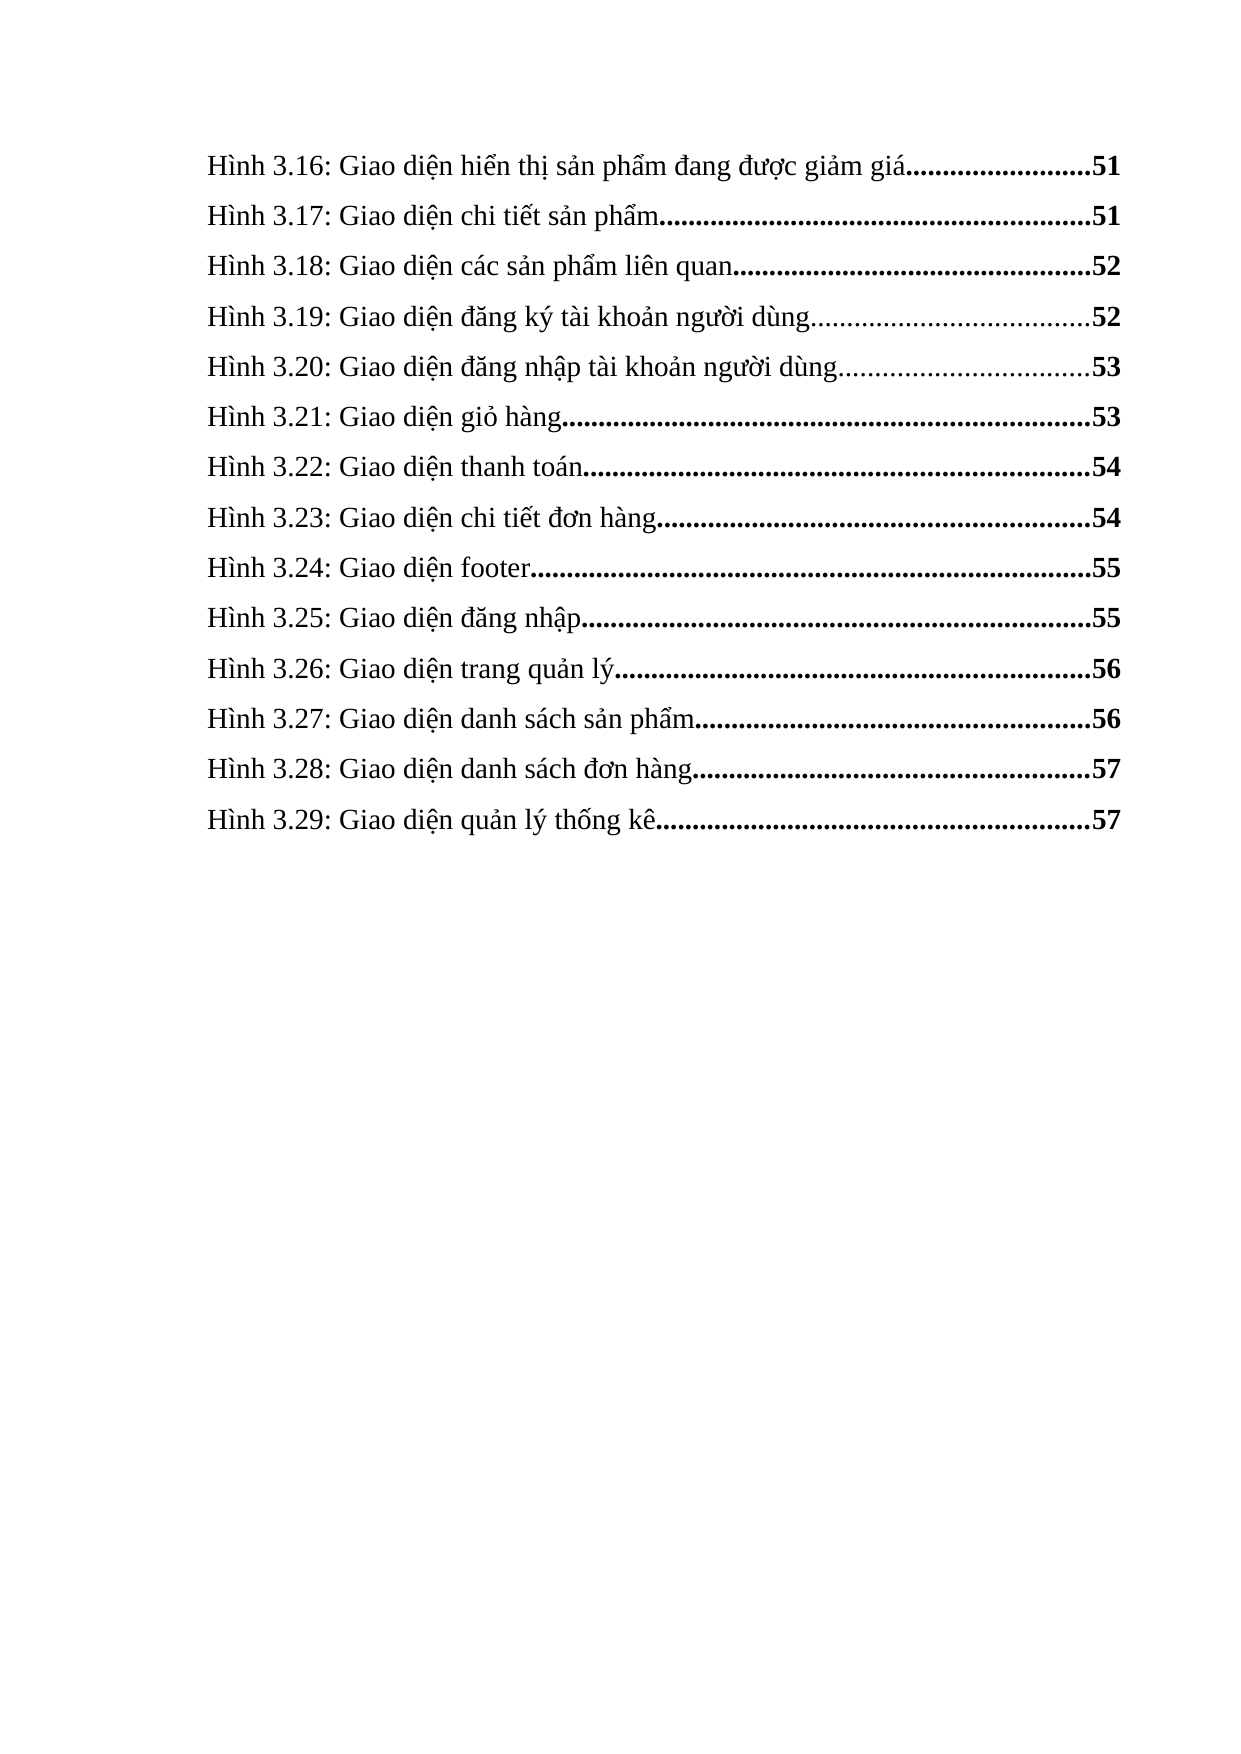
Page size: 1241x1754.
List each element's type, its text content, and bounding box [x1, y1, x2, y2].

text Hình 3.23: Giao diện chi tiết đơn hàng 54 [207, 500, 1122, 533]
text Hình 3.21: Giao diện giỏ hàng 53 [207, 399, 1122, 433]
text Hình 3.20: Giao diện đăng nhập tài khoản người dùng 53 [207, 349, 1122, 382]
text Hình 3.25: Giao diện đăng nhập 55 [207, 601, 1122, 634]
text Hình 3.28: Giao diện danh sách đơn hàng 57 [207, 751, 1122, 785]
text Hình 3.18: Giao diện các sản phẩm liên quan 52 [207, 248, 1122, 282]
text Hình 3.17: Giao diện chi tiết sản phẩm 51 [207, 198, 1122, 232]
text Hình 3.26: Giao diện trang quản lý 56 [207, 651, 1122, 684]
text Hình 3.27: Giao diện danh sách sản phẩm 56 [207, 701, 1122, 735]
text Hình 3.19: Giao diện đăng ký tài khoản người dùng 52 [207, 299, 1122, 332]
text Hình 3.24: Giao diện footer 55 [207, 550, 1122, 584]
text Hình 3.16: Giao diện hiển thị sản phẩm đang được giảm giá 51 [207, 148, 1122, 181]
text Hình 3.29: Giao diện quản lý thống kê 57 [207, 802, 1122, 835]
text Hình 3.22: Giao diện thanh toán 54 [207, 449, 1122, 483]
